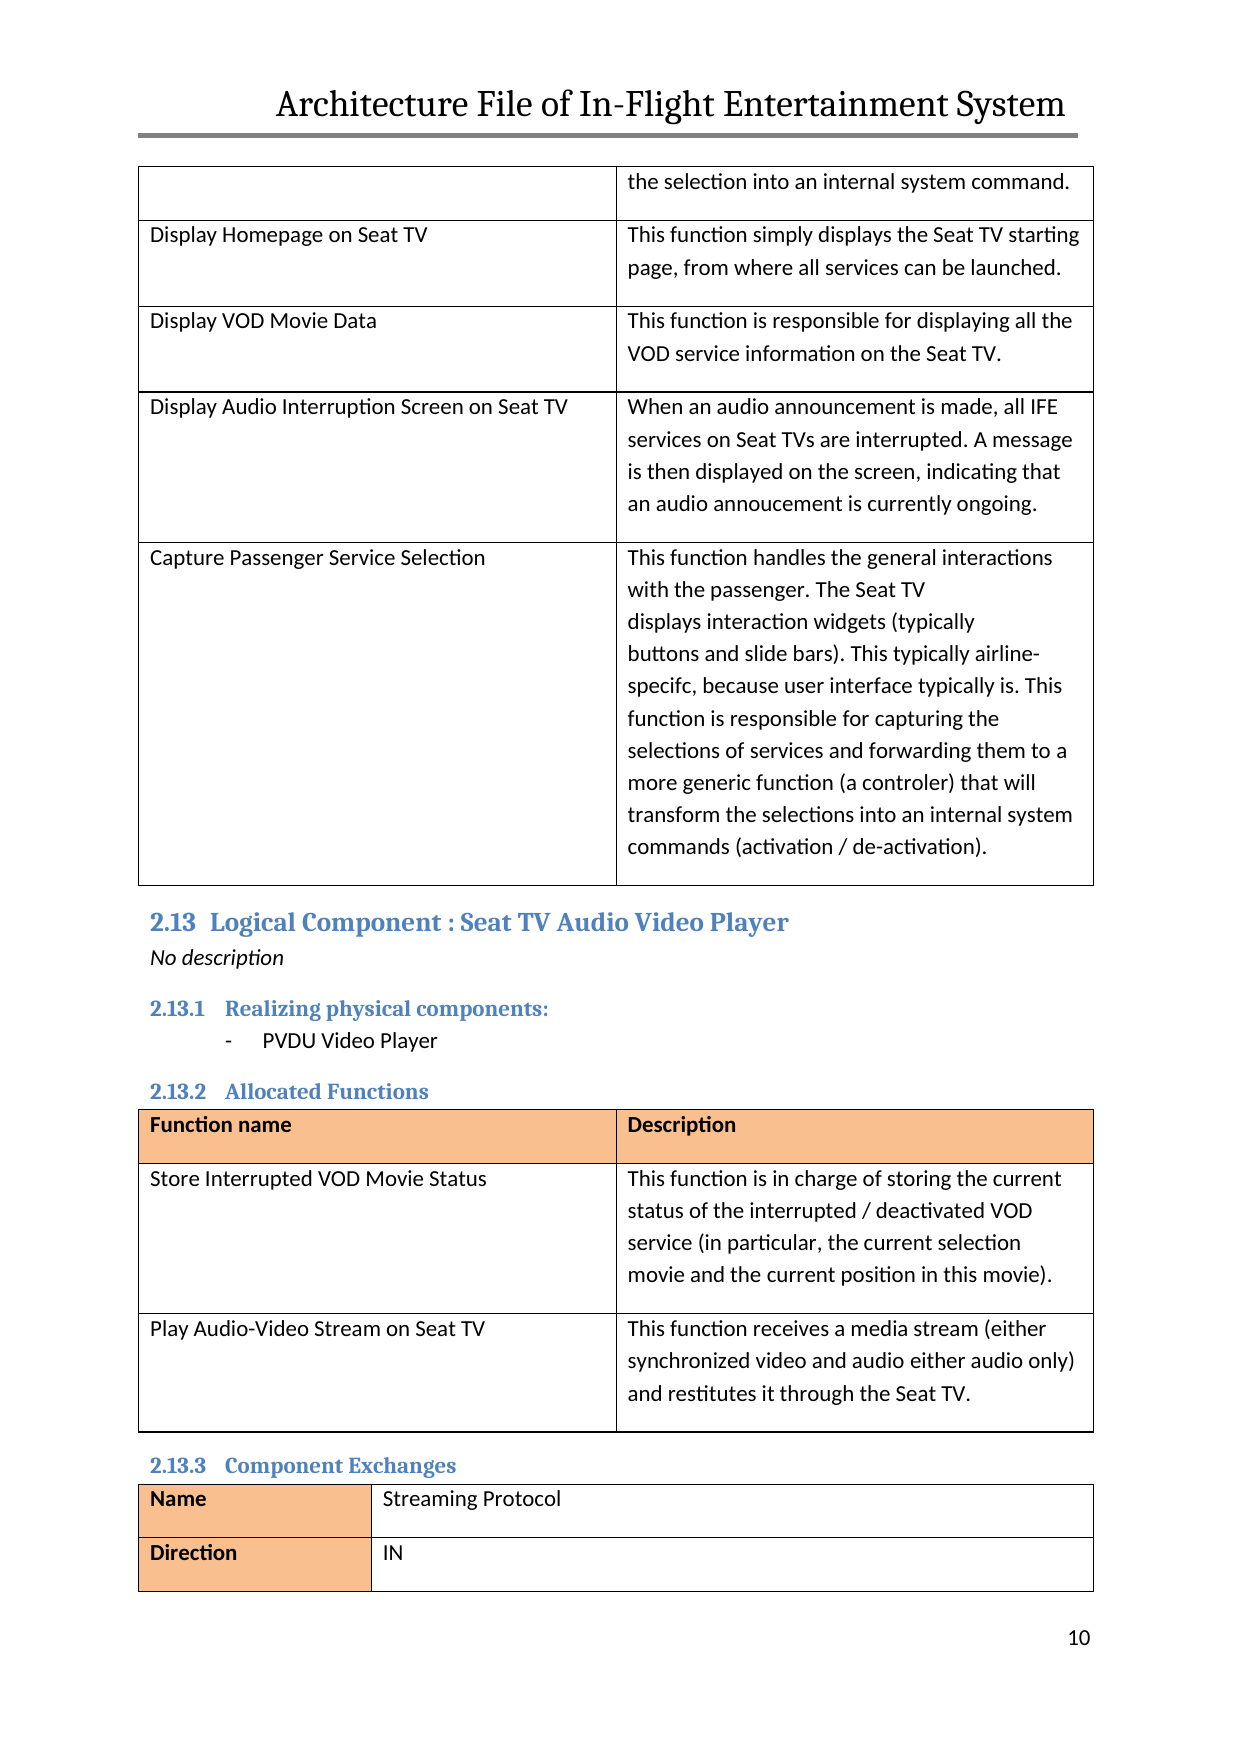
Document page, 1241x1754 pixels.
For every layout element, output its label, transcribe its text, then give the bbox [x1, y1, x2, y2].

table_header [617, 167, 1093, 219]
list PVDU Video Player [225, 1026, 1090, 1054]
table_header Store Interrupted VOD Movie Status [139, 1164, 616, 1313]
table_header Play Audio-Video Stream on Seat TV [139, 1314, 616, 1431]
table_cell Direction [139, 1538, 371, 1591]
subtitle Realizing physical components: [150, 996, 1090, 1022]
text No description [150, 943, 1090, 971]
table_header Streaming Protocol [372, 1485, 1093, 1537]
subtitle Logical Component : Seat TV Audio Video Player [150, 907, 1090, 938]
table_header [139, 167, 616, 219]
table_header Display VOD Movie Data [139, 307, 616, 391]
table_cell IN [372, 1538, 1093, 1591]
table_header This function receives a media stream (either synchronized video and audio either audio only) and restitutes it through the Seat TV. [617, 1314, 1093, 1431]
subtitle Component Exchanges [150, 1453, 1090, 1480]
table_header This function handles the general interactions with the passenger. The Seat TV displays interaction widgets (typically buttons and slide bars). This typically airline-specifc, because user interface typically is. This function is responsible for capturing the selections of services and forwarding them to a more generic function (a controler) that will transform the selections into an internal system commands (activation / de-activation). [617, 543, 1093, 885]
table_header Name [139, 1485, 371, 1537]
table_header Function name [139, 1110, 616, 1163]
table_header Capture Passenger Service Selection [139, 543, 616, 885]
table_header When an audio announcement is made, all IFE services on Seat TVs are interrupted. A message is then displayed on the screen, indicating that an audio annoucement is currently ongoing. [617, 393, 1093, 542]
subtitle Allocated Functions [150, 1079, 1090, 1105]
table_header Display Audio Interruption Screen on Seat TV [139, 393, 616, 542]
table_header Description [617, 1110, 1093, 1163]
table_header Display Homepage on Seat TV [139, 221, 616, 306]
table_header This function is responsible for displaying all the VOD service information on the Seat TV. [617, 307, 1093, 391]
table_header This function simply displays the Seat TV starting page, from where all services can be launched. [617, 221, 1093, 306]
table_header This function is in charge of storing the current status of the interrupted / deactivated VOD service (in particular, the current selection movie and the current position in this movie). [617, 1164, 1093, 1313]
